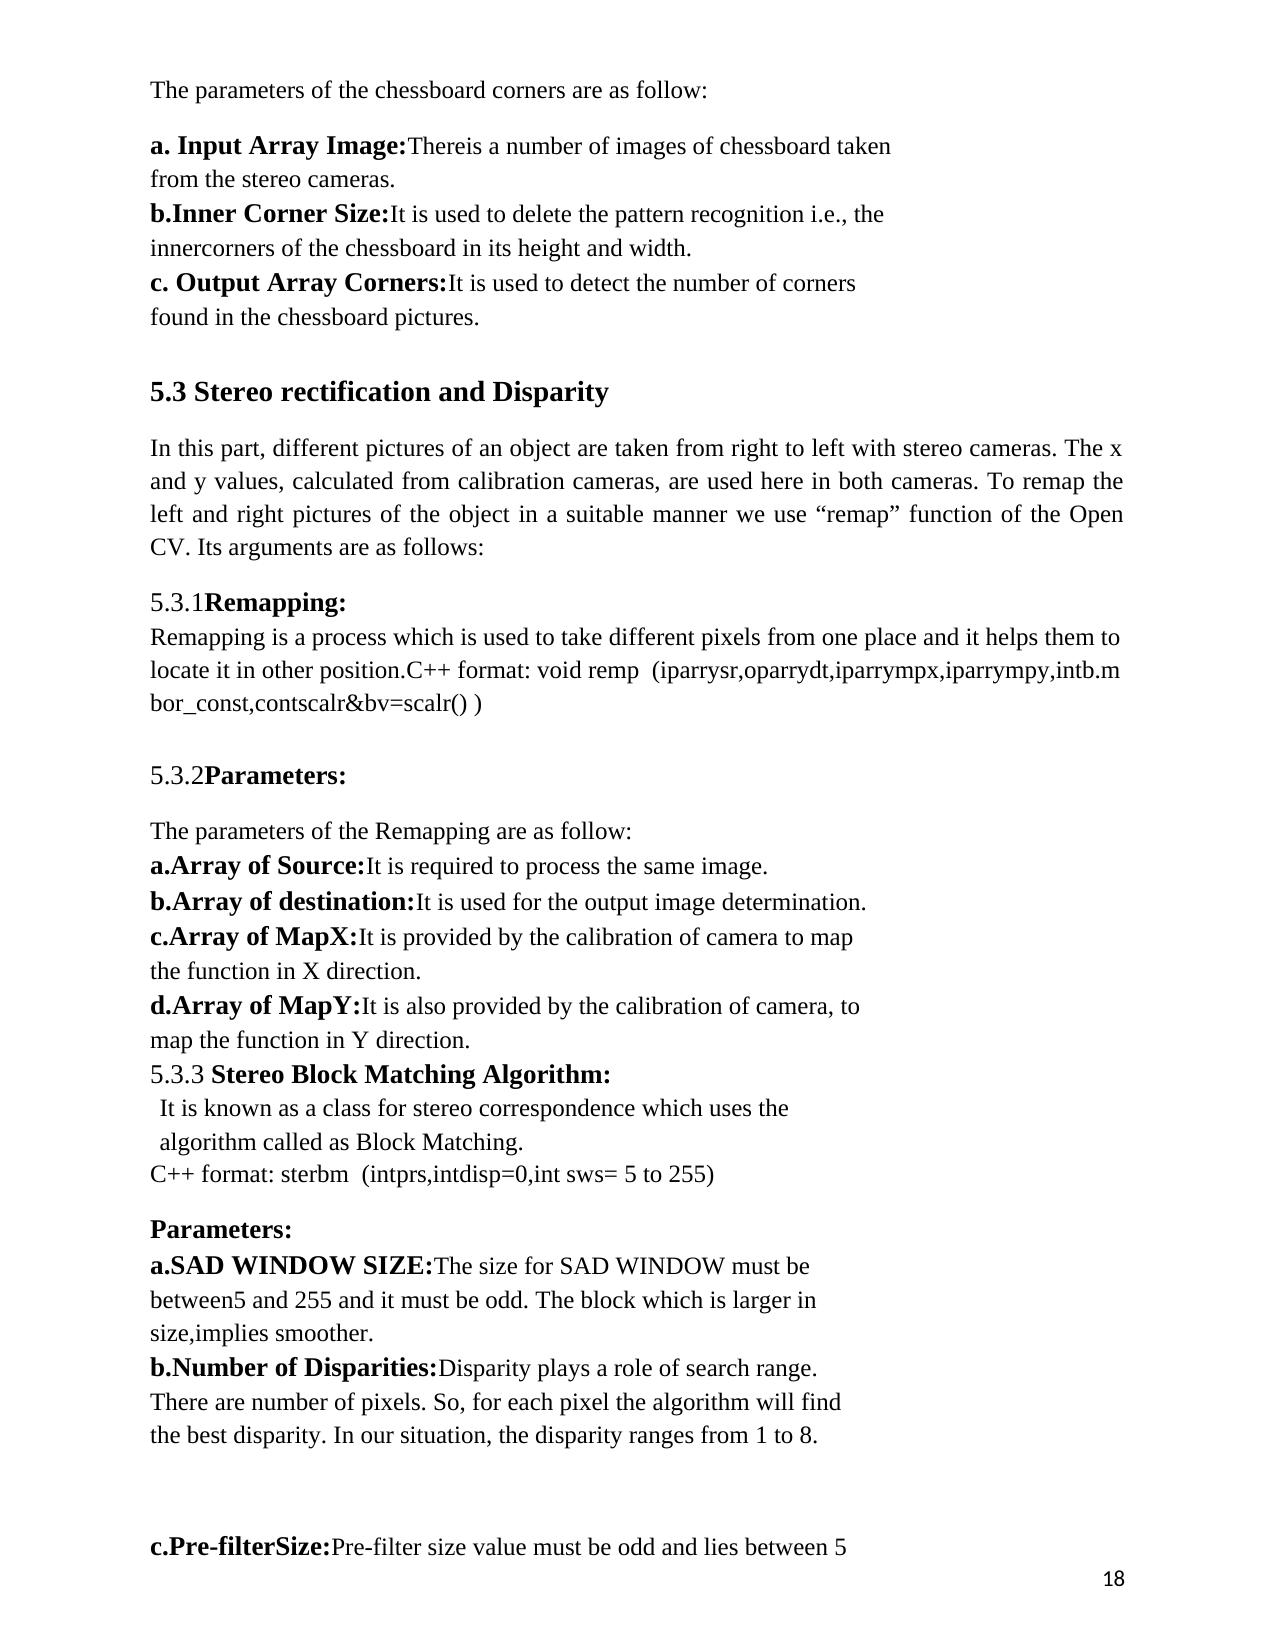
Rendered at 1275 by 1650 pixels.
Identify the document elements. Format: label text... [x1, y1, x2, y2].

text the function in X direction. [150, 956, 1125, 985]
text found in the chessboard pictures. [150, 302, 1125, 331]
text a.Array of Source:It is required to process the same image. [150, 849, 1125, 880]
text the best disparity. In our situation, the disparity ranges from 1 to 8. [150, 1420, 1125, 1448]
text b.Array of destination:It is used for the output image determination. [150, 884, 1125, 916]
text 5.3.3 Stereo Block Matching Algorithm: [150, 1058, 1125, 1089]
text bor_const,contscalr&bv=scalr() ) [150, 688, 1125, 716]
text c.Array of MapX:It is provided by the calibration of camera to map [150, 920, 1125, 951]
text 5.3.1Remapping: [150, 586, 1125, 617]
text Remapping is a process which is used to take different pixels from one place and it helps them to locate it in other position.C++ format: void remp (iparrysr,oparrydt,iparrympx,iparrympy,intb.m [150, 622, 1125, 683]
text C++ format: sterbm (intprs,intdisp=0,int sws= 5 to 255) [150, 1159, 1125, 1188]
text 5.3.2Parameters: [150, 759, 1125, 790]
text d.Array of MapY:It is also provided by the calibration of camera, to [150, 989, 1125, 1020]
text map the function in Y direction. [150, 1025, 1125, 1053]
text There are number of pixels. So, for each pixel the algorithm will find [150, 1387, 1125, 1415]
text a. Input Array Image:Thereis a number of images of chessboard taken [150, 129, 1125, 160]
list It is known as a class for stereo correspondence which uses the [159, 1093, 1125, 1122]
text size,implies smoother. [150, 1318, 1125, 1347]
text In this part, different pictures of an object are taken from right to left with stereo cameras. The x and y values, calculated from calibration cameras, are used here in both cameras. To remap the left and right pictures of the object in a suitable manner we use “remap” function of the Open CV. Its arguments are as follows: [150, 433, 1125, 561]
text a.SAD WINDOW SIZE:The size for SAD WINDOW must be [150, 1249, 1125, 1280]
list algorithm called as Block Matching. [159, 1127, 1125, 1155]
text 5.3 Stereo rectification and Disparity [150, 374, 1125, 407]
text The parameters of the chessboard corners are as follow: [150, 75, 1125, 104]
text between5 and 255 and it must be odd. The block which is larger in [150, 1285, 1125, 1314]
text b.Number of Disparities:Disparity plays a role of search range. [150, 1351, 1125, 1382]
text innercorners of the chessboard in its height and width. [150, 233, 1125, 262]
text from the stereo cameras. [150, 164, 1125, 193]
text Parameters: [150, 1213, 1125, 1244]
text The parameters of the Remapping are as follow: [150, 816, 1125, 844]
text c. Output Array Corners:It is used to detect the number of corners [150, 266, 1125, 297]
text c.Pre-filterSize:Pre-filter size value must be odd and lies between 5 [150, 1530, 1125, 1561]
text b.Inner Corner Size:It is used to delete the pattern recognition i.e., the [150, 198, 1125, 229]
